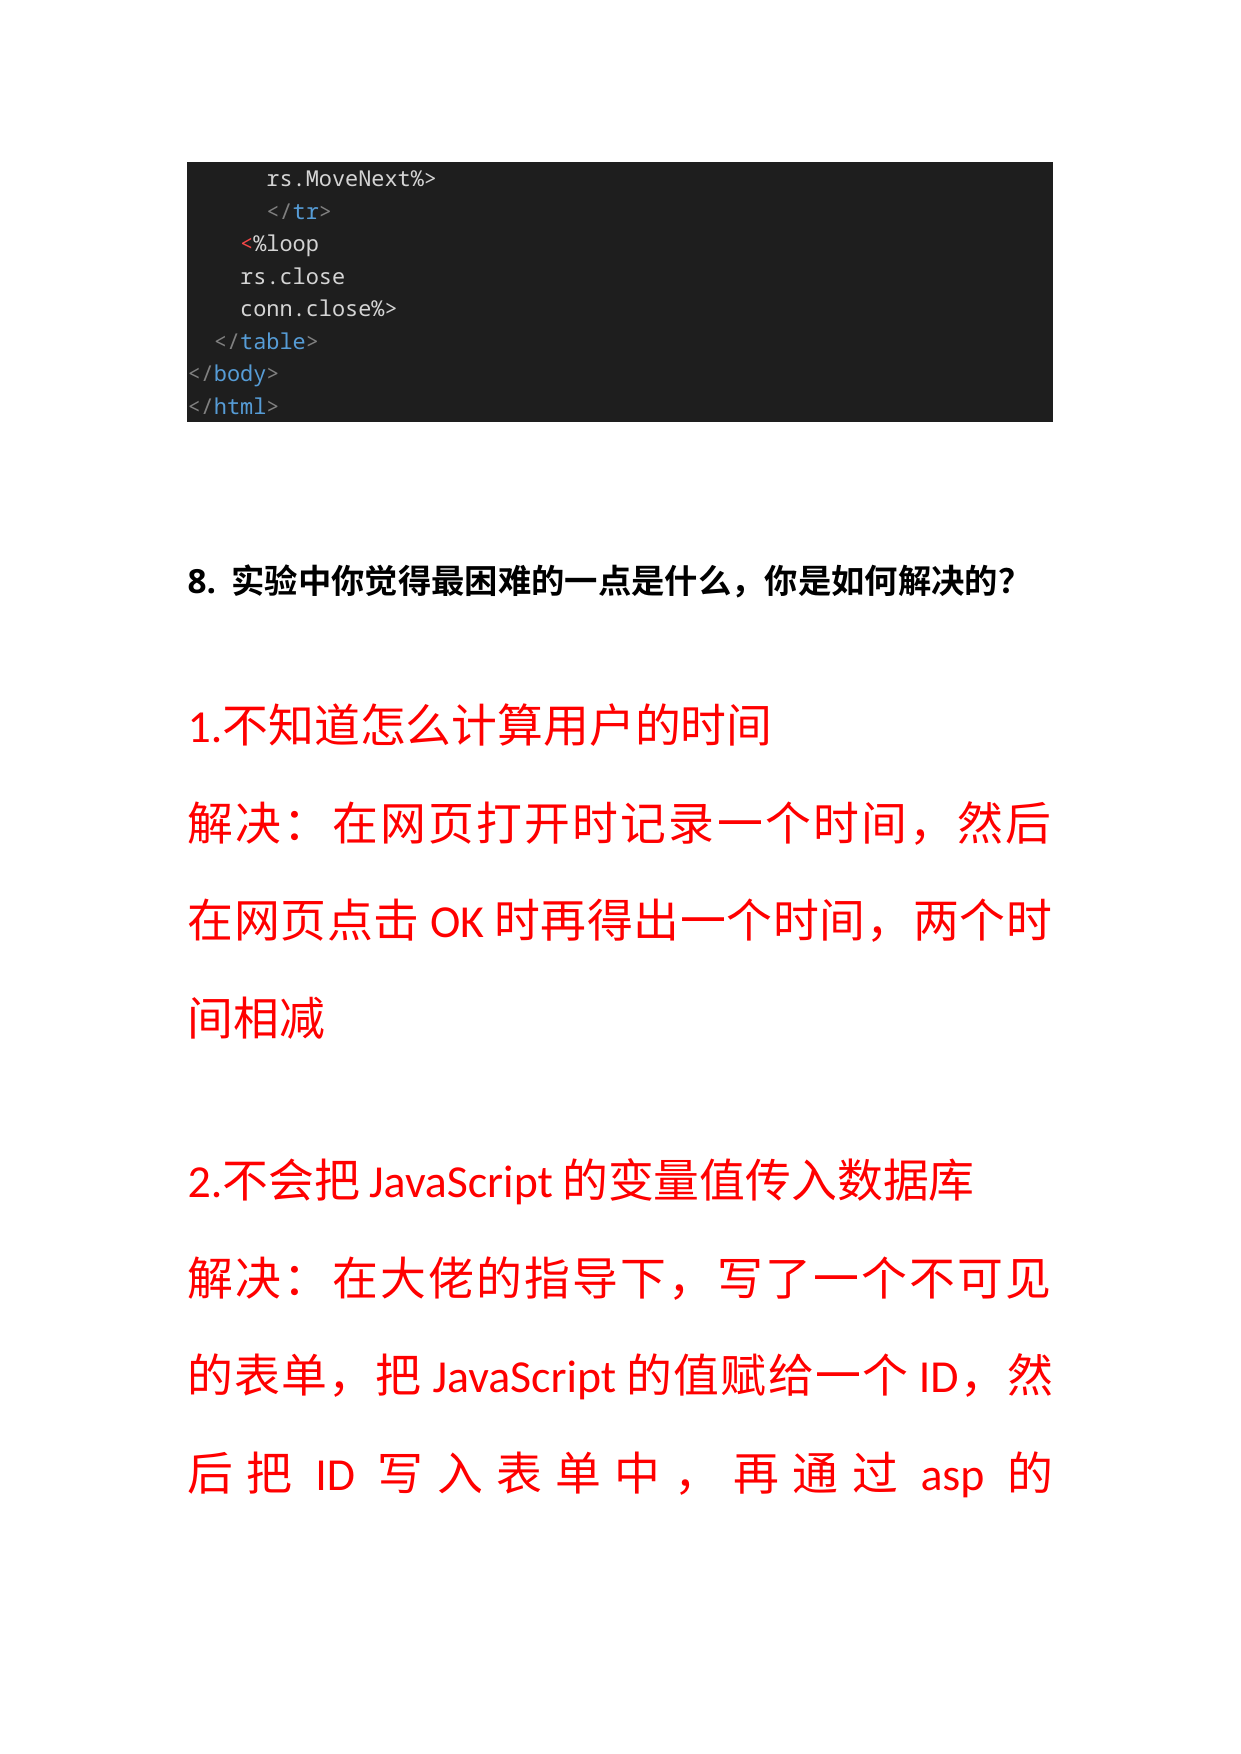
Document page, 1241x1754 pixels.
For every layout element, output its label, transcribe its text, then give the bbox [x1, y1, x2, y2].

text </tr> [187, 194, 1053, 227]
text </table> [187, 324, 1053, 357]
text </body> [187, 357, 1053, 389]
text <%loop [187, 227, 1053, 259]
text rs.MoveNext%> [187, 162, 1053, 194]
text rs.close [187, 259, 1053, 292]
text 1.不知道怎么计算用户的时间 [187, 674, 1053, 771]
text conn.close%> [187, 292, 1053, 324]
text 解决：在网页打开时记录一个时间，然后在网页点击OK时再得出一个时间，两个时间相减 [187, 771, 1053, 1064]
subtitle 实验中你觉得最困难的一点是什么，你是如何解决的？ [187, 547, 1053, 612]
text </html> [187, 389, 1053, 422]
text 2.不会把JavaScript的变量值传入数据库 [187, 1129, 1053, 1226]
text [187, 1226, 1053, 1519]
